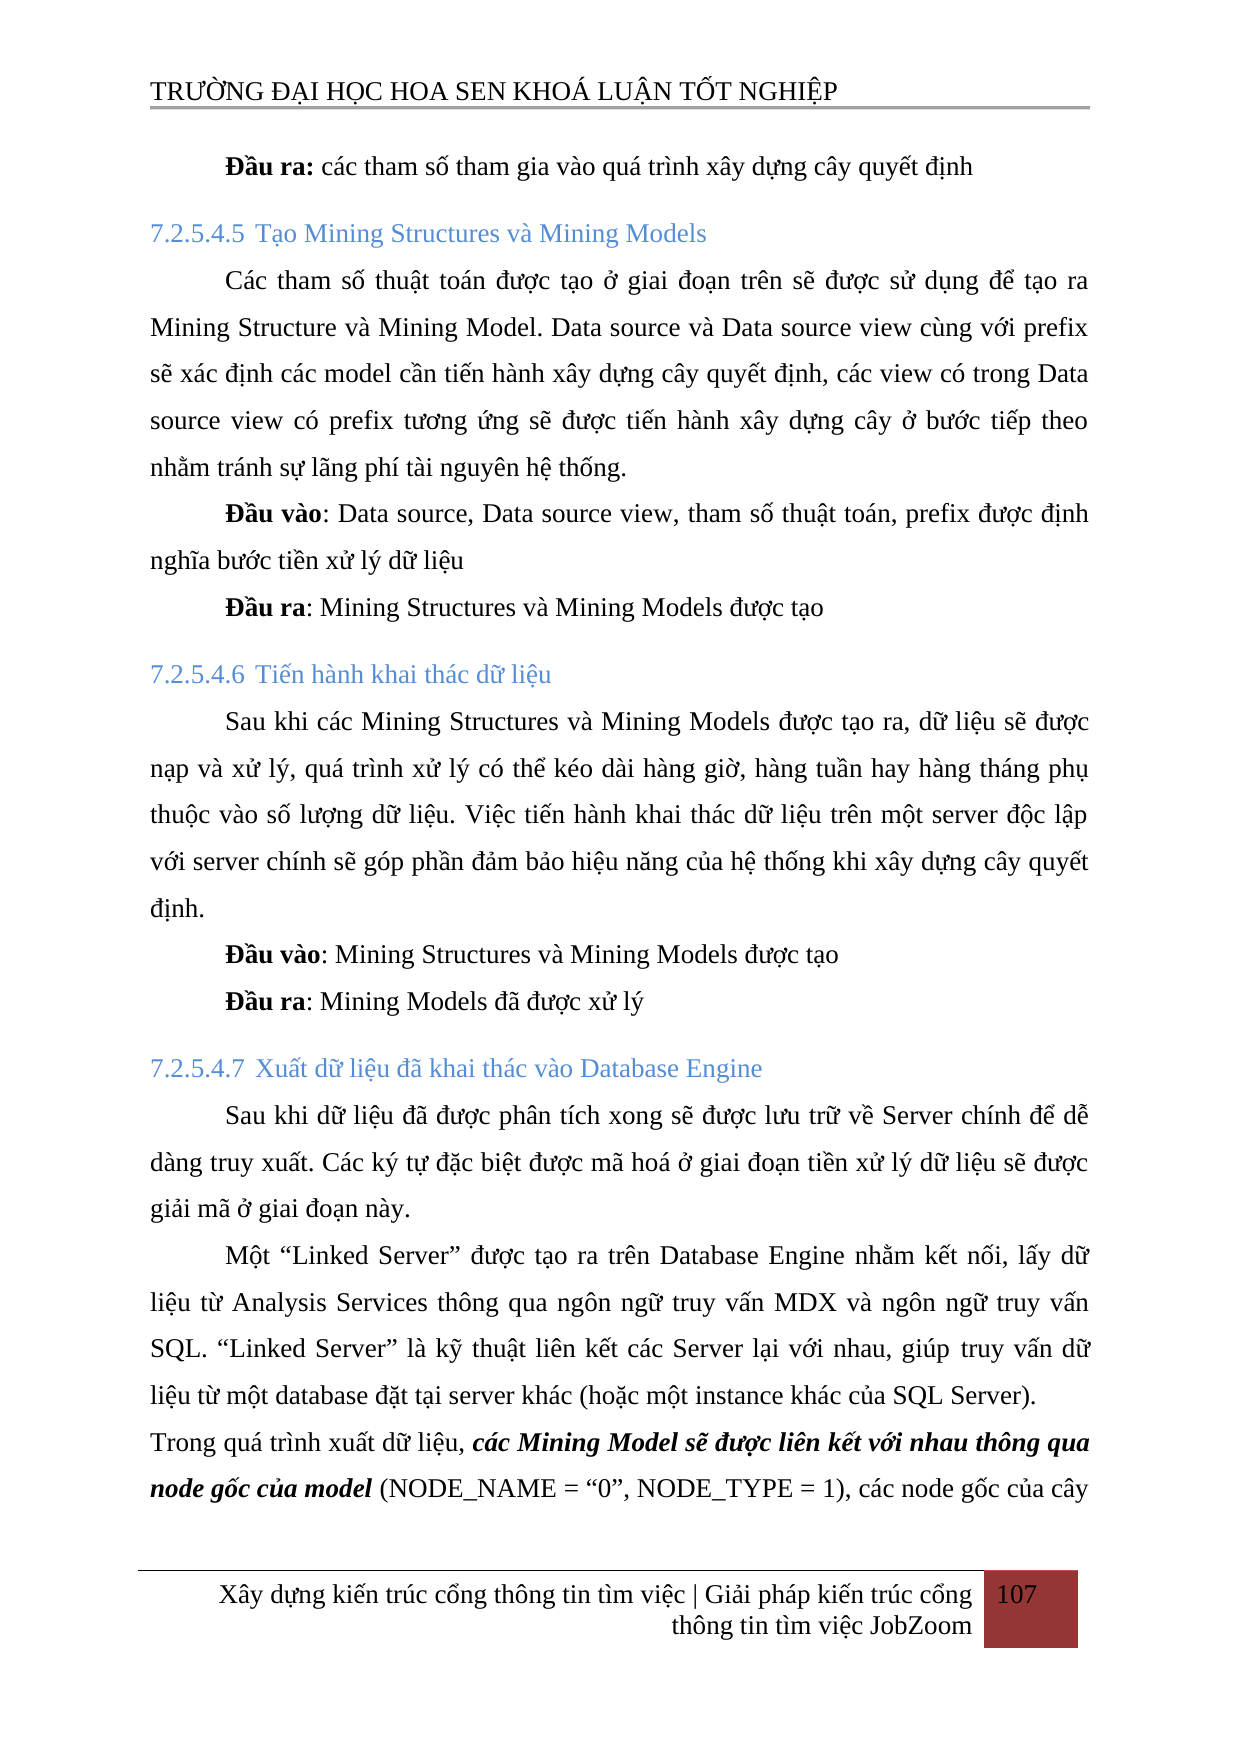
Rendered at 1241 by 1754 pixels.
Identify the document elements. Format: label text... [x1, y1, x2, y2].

subtitle Tạo Mining Structures và Mining Models [150, 217, 1090, 249]
text Sau khi dữ liệu đã được phân tích xong sẽ được lưu trữ về Server chính để dễ dàng truy xuất. Các ký tự đặc biệt được mã hoá ở giai đoạn tiền xử lý dữ liệu sẽ được giải mã ở giai đoạn này. [150, 1099, 1090, 1224]
text Đầu ra: Mining Structures và Mining Models được tạo [150, 591, 1090, 622]
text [150, 1426, 1090, 1504]
subtitle Tiến hành khai thác dữ liệu [150, 658, 1090, 689]
text Sau khi các Mining Structures và Mining Models được tạo ra, dữ liệu sẽ được nạp và xử lý, quá trình xử lý có thể kéo dài hàng giờ, hàng tuần hay hàng tháng phụ thuộc vào số lượng dữ liệu. Việc tiến hành khai thác dữ liệu trên một server độc lập với server chính sẽ góp phần đảm bảo hiệu năng của hệ thống khi xây dựng cây quyết định. [150, 705, 1090, 923]
text Đầu ra: các tham số tham gia vào quá trình xây dựng cây quyết định [150, 150, 1090, 181]
text Đầu vào: Data source, Data source view, tham số thuật toán, prefix được định nghĩa bước tiền xử lý dữ liệu [150, 497, 1090, 575]
text Đầu vào: Mining Structures và Mining Models được tạo [150, 938, 1090, 969]
text Các tham số thuật toán được tạo ở giai đoạn trên sẽ được sử dụng để tạo ra Mining Structure và Mining Model. Data source và Data source view cùng với prefix sẽ xác định các model cần tiến hành xây dựng cây quyết định, các view có trong Data source view có prefix tương ứng sẽ được tiến hành xây dựng cây ở bước tiếp theo nhằm tránh sự lãng phí tài nguyên hệ thống. [150, 264, 1090, 482]
text Đầu ra: Mining Models đã được xử lý [150, 985, 1090, 1016]
subtitle Xuất dữ liệu đã khai thác vào Database Engine [150, 1052, 1090, 1084]
text Một “Linked Server” được tạo ra trên Database Engine nhằm kết nối, lấy dữ liệu từ Analysis Services thông qua ngôn ngữ truy vấn MDX và ngôn ngữ truy vấn SQL. “Linked Server” là kỹ thuật liên kết các Server lại với nhau, giúp truy vấn dữ liệu từ một database đặt tại server khác (hoặc một instance khác của SQL Server). [150, 1239, 1090, 1410]
